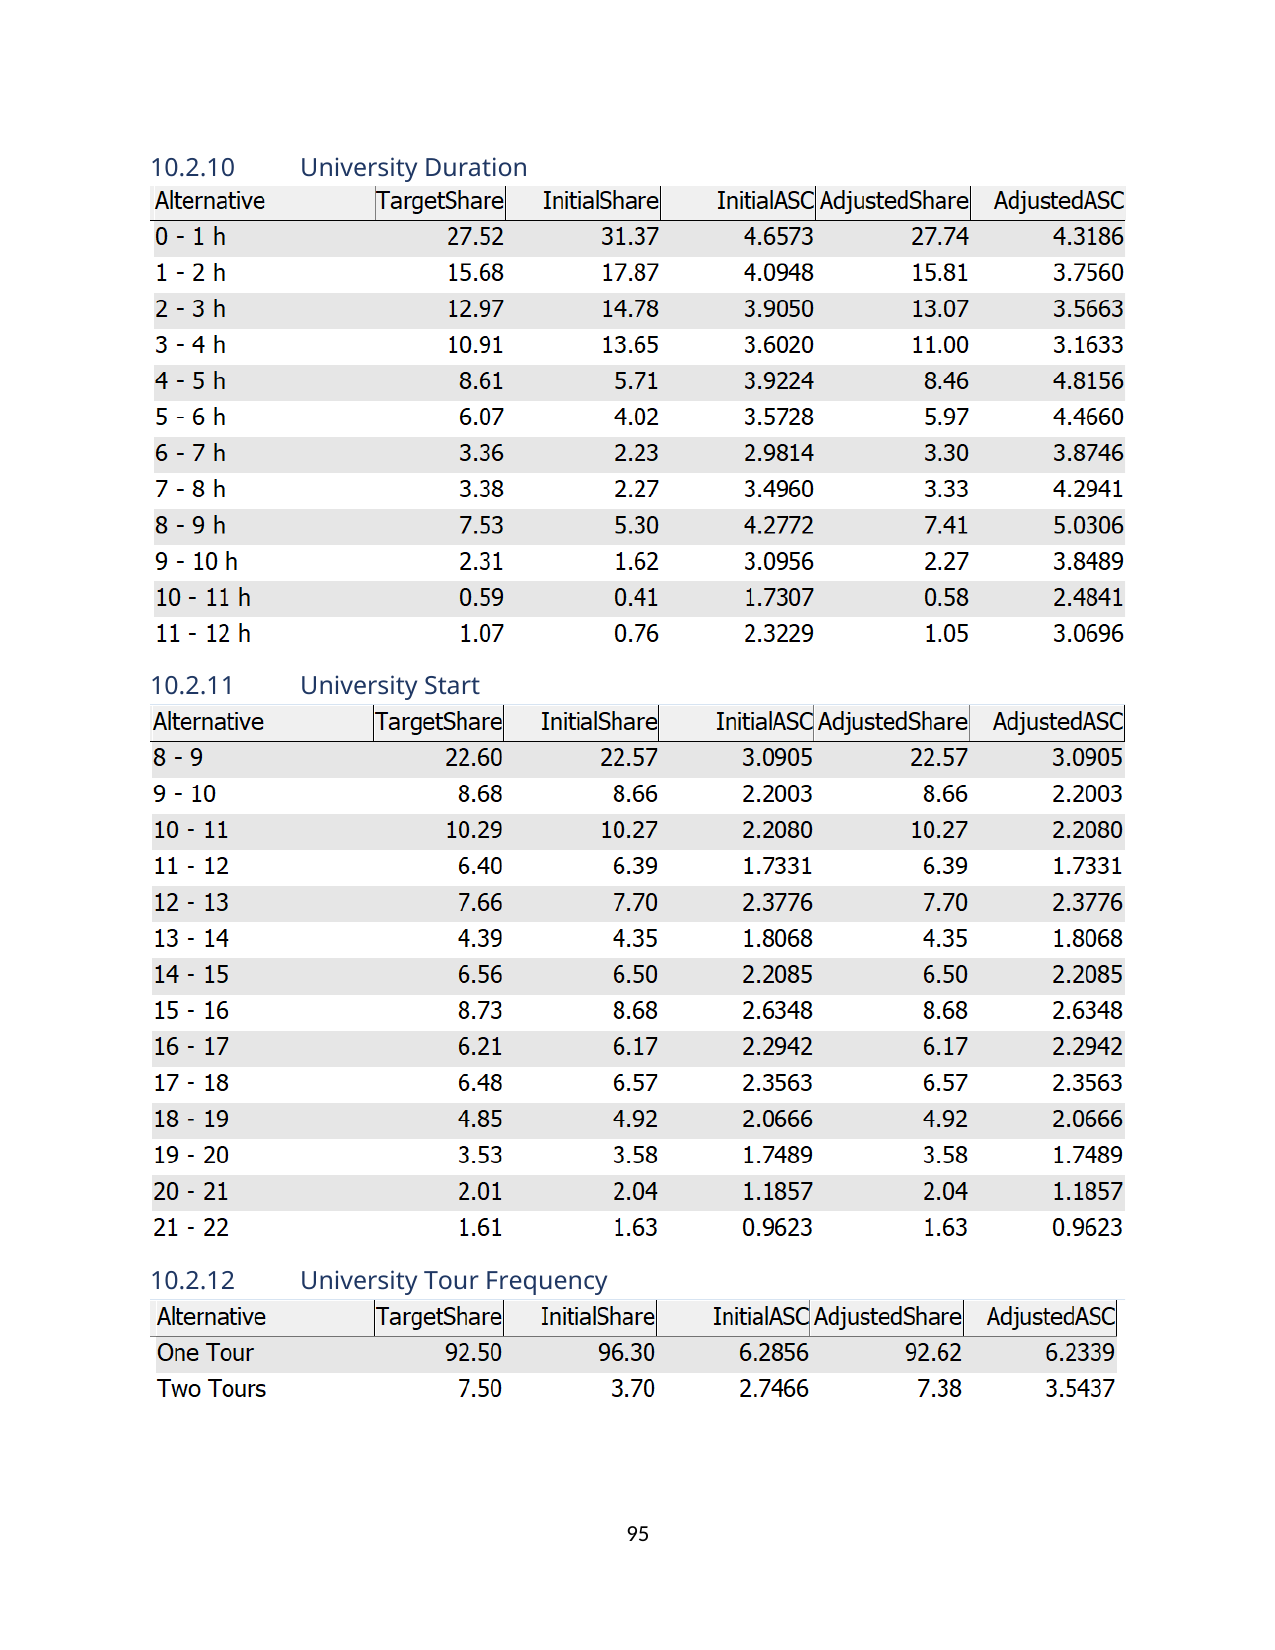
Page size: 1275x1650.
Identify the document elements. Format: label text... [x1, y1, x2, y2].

subtitle University Tour Frequency [150, 1263, 1125, 1297]
picture [150, 1299, 1125, 1411]
picture [150, 186, 1125, 649]
subtitle University Duration [150, 150, 1125, 184]
picture [150, 704, 1125, 1245]
subtitle University Start [150, 668, 1125, 702]
